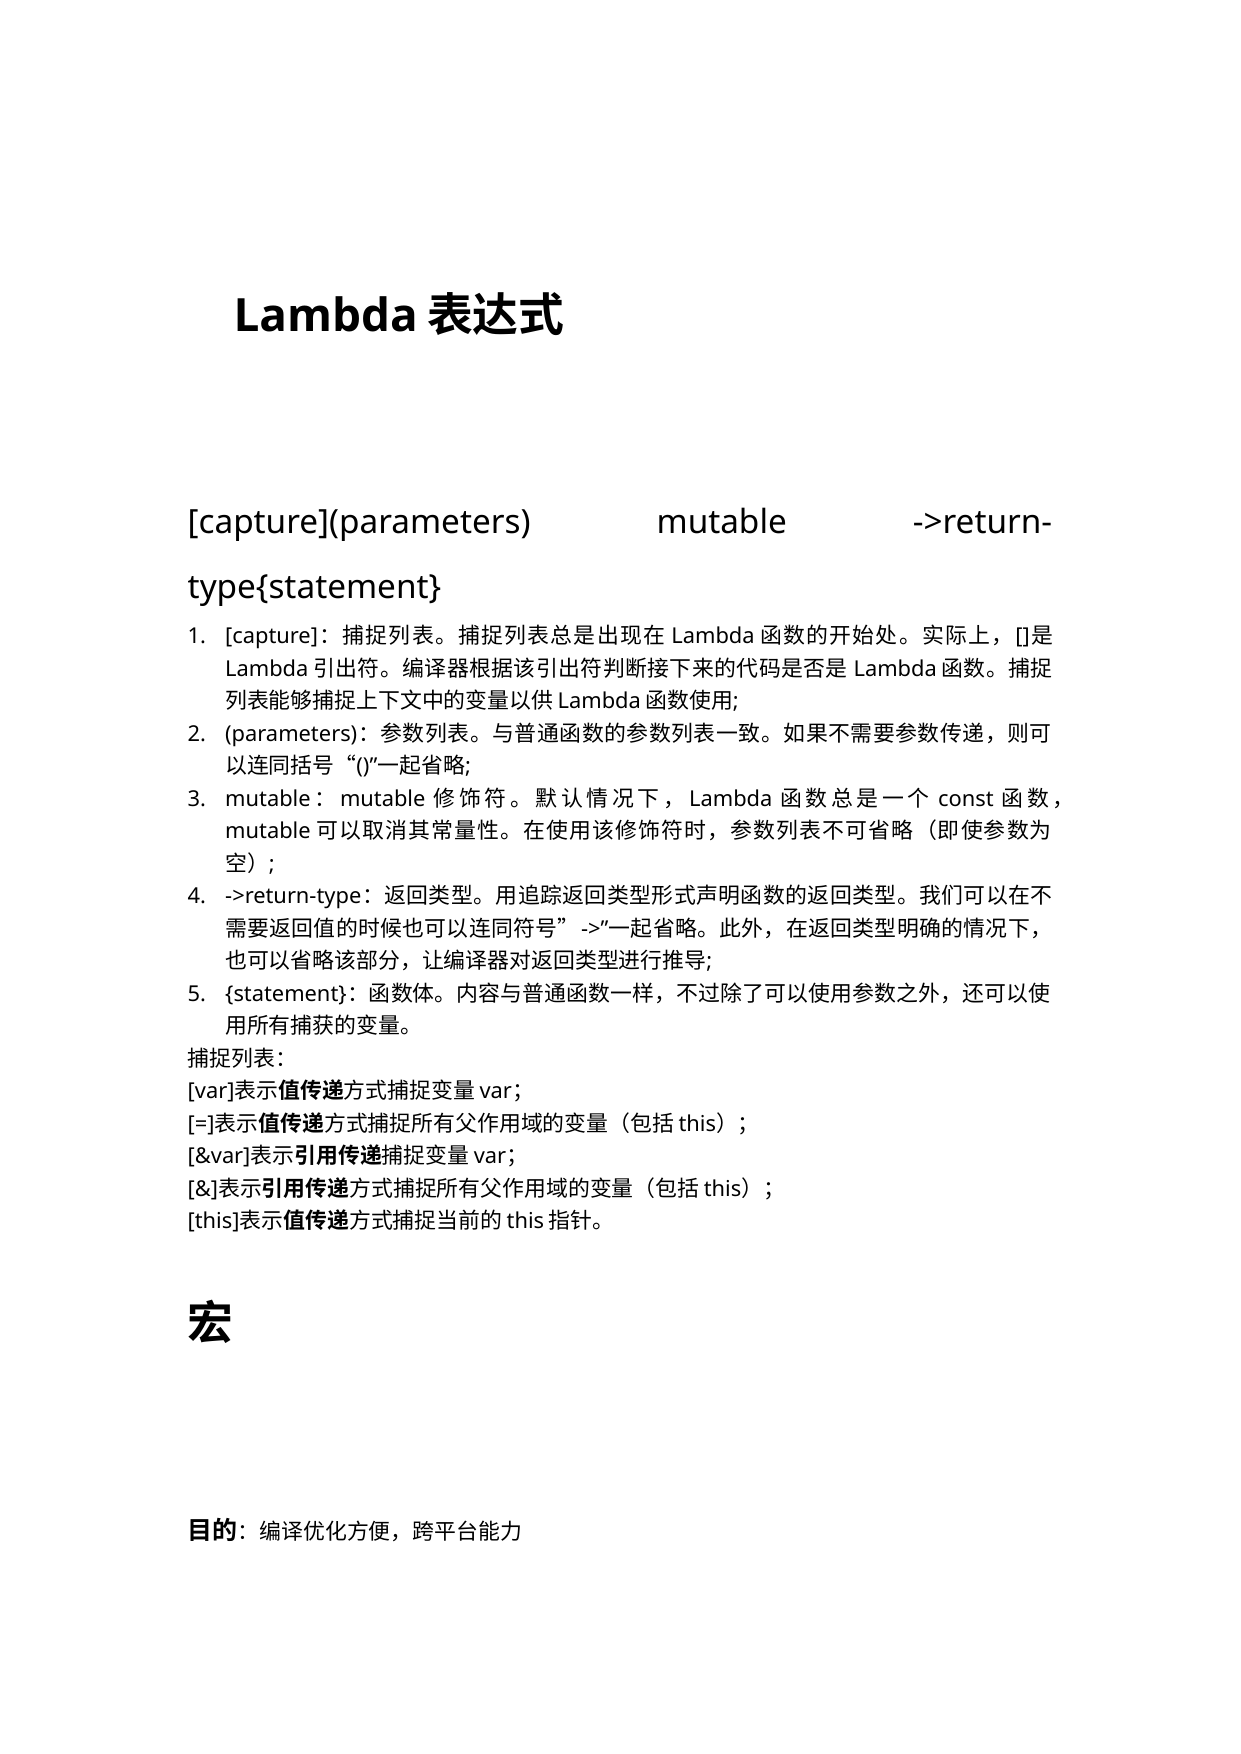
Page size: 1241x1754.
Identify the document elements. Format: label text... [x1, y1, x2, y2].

text 捕捉列表： [187, 1041, 1053, 1073]
list [capture]：捕捉列表。捕捉列表总是出现在Lambda函数的开始处。实际上，[]是Lambda引出符。编译器根据该引出符判断接下来的代码是否是Lambda函数。捕捉列表能够捕捉上下文中的变量以供Lambda函数使用; [187, 618, 1053, 716]
list mutable：mutable修饰符。默认情况下，Lambda函数总是一个const函数，mutable可以取消其常量性。在使用该修饰符时，参数列表不可省略（即使参数为空）; [187, 781, 1053, 878]
text [this]表示值传递方式捕捉当前的this指针。 [187, 1203, 1053, 1236]
text [var]表示值传递方式捕捉变量var； [187, 1073, 1053, 1106]
text [&var]表示引用传递捕捉变量var； [187, 1138, 1053, 1171]
text [=]表示值传递方式捕捉所有父作用域的变量（包括this）； [187, 1106, 1053, 1138]
text [&]表示引用传递方式捕捉所有父作用域的变量（包括this）； [187, 1171, 1053, 1203]
text [capture](parameters) mutable ->return-type{statement} [187, 488, 1053, 618]
subtitle 宏 [187, 1271, 1053, 1368]
list ->return-type：返回类型。用追踪返回类型形式声明函数的返回类型。我们可以在不需要返回值的时候也可以连同符号”->”一起省略。此外，在返回类型明确的情况下，也可以省略该部分，让编译器对返回类型进行推导; [187, 878, 1053, 976]
list (parameters)：参数列表。与普通函数的参数列表一致。如果不需要参数传递，则可以连同括号“()”一起省略; [187, 716, 1053, 781]
list {statement}：函数体。内容与普通函数一样，不过除了可以使用参数之外，还可以使用所有捕获的变量。 [187, 976, 1053, 1041]
text 目的：编译优化方便，跨平台能力 [187, 1496, 1053, 1561]
subtitle Lambda表达式 [187, 262, 1053, 360]
